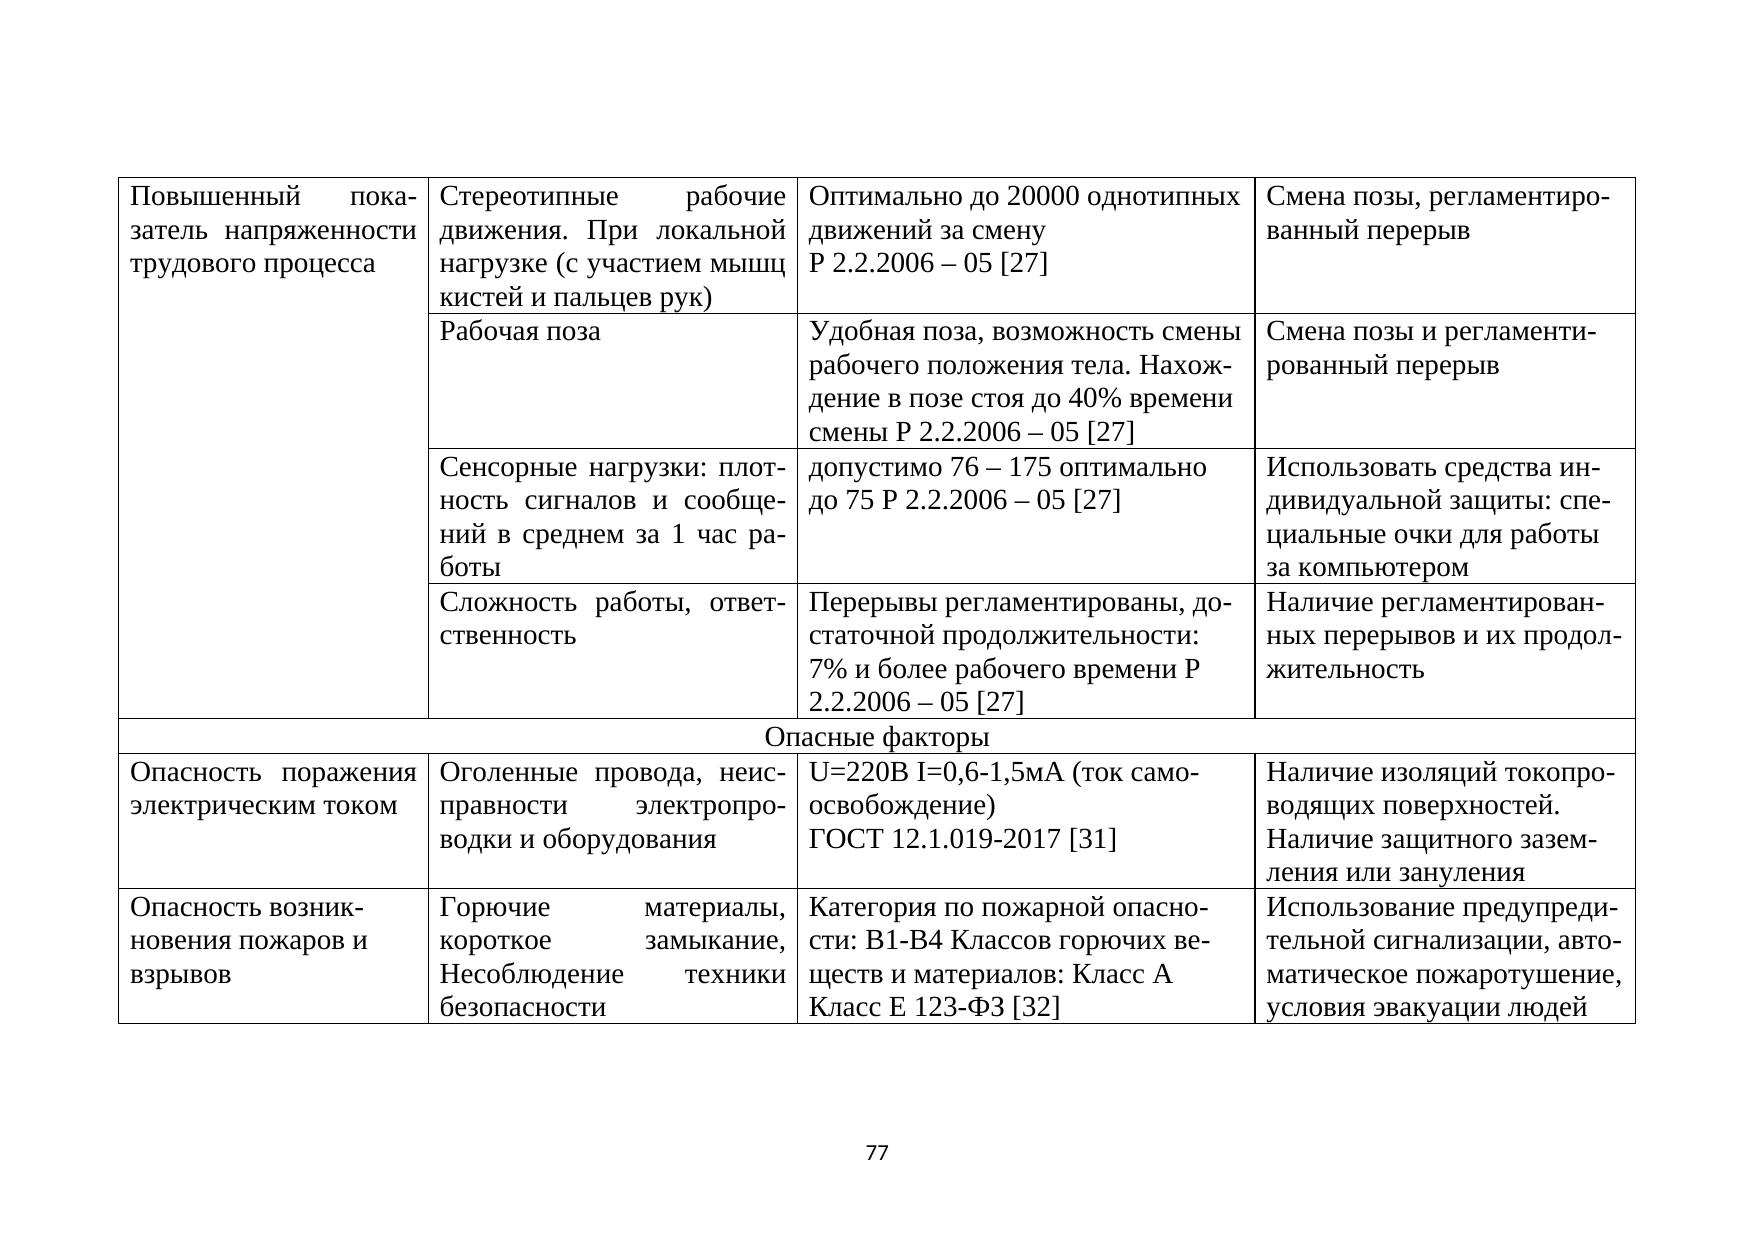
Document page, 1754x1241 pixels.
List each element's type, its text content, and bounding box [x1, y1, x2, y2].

table_cell Удобная поза, возможность смены рабочего положения тела. Нахождение в позе стоя до 40% времени смены Р 2.2.2006 – 05 [27] [798, 314, 1254, 448]
table_cell Горючие материалы, короткое замыкание, Несоблюдение техники безопасности [429, 889, 797, 1023]
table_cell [119, 178, 428, 718]
table_cell Наличие изоляций токопроводящих поверхностей. Наличие защитного заземления или зануления [1256, 754, 1635, 888]
table_cell Опасность возникновения пожаров и взрывов [119, 889, 428, 1023]
table_cell Перерывы регламентированы, достаточной продолжительности: 7% и более рабочего времени Р 2.2.2006 – 05 [27] [798, 584, 1254, 718]
table_cell Смена позы и регламентированный перерыв [1256, 314, 1635, 448]
table_cell Опасные факторы [119, 719, 1635, 753]
table_cell допустимо 76 – 175 оптимально до 75 Р 2.2.2006 – 05 [27] [798, 449, 1254, 583]
table_cell Сенсорные нагрузки: плотность сигналов и сообщений в среднем за 1 час работы [429, 449, 797, 583]
table_cell Стереотипные рабочие движения. При локальной нагрузке (с участием мышц кистей и пальцев рук) [429, 178, 797, 312]
table_cell Сложность работы, ответственность [429, 584, 797, 718]
table_cell Использование предупредительной сигнализации, автоматическое пожаротушение, условия эвакуации людей [1256, 889, 1635, 1023]
table_cell Оголенные провода, неисправности электропроводки и оборудования [429, 754, 797, 888]
table_cell Наличие регламентированных перерывов и их продолжительность [1256, 584, 1635, 718]
table_cell Использовать средства индивидуальной защиты: специальные очки для работы за компьютером [1256, 449, 1635, 583]
table_cell Опасность поражения электрическим током [119, 754, 428, 888]
table_cell Рабочая поза [429, 314, 797, 448]
table_cell Категория по пожарной опасности: В1-В4 Классов горючих веществ и материалов: Класс А Класс Е 123-ФЗ [32] [798, 889, 1254, 1023]
table_cell U=220B I=0,6-1,5мА (ток самоосвобождение) ГОСТ 12.1.019-2017 [31] [798, 754, 1254, 888]
table_cell Оптимально до 20000 однотипных движений за смену Р 2.2.2006 – 05 [27] [798, 178, 1254, 312]
table_cell Смена позы, регламентированный перерыв [1256, 178, 1635, 312]
